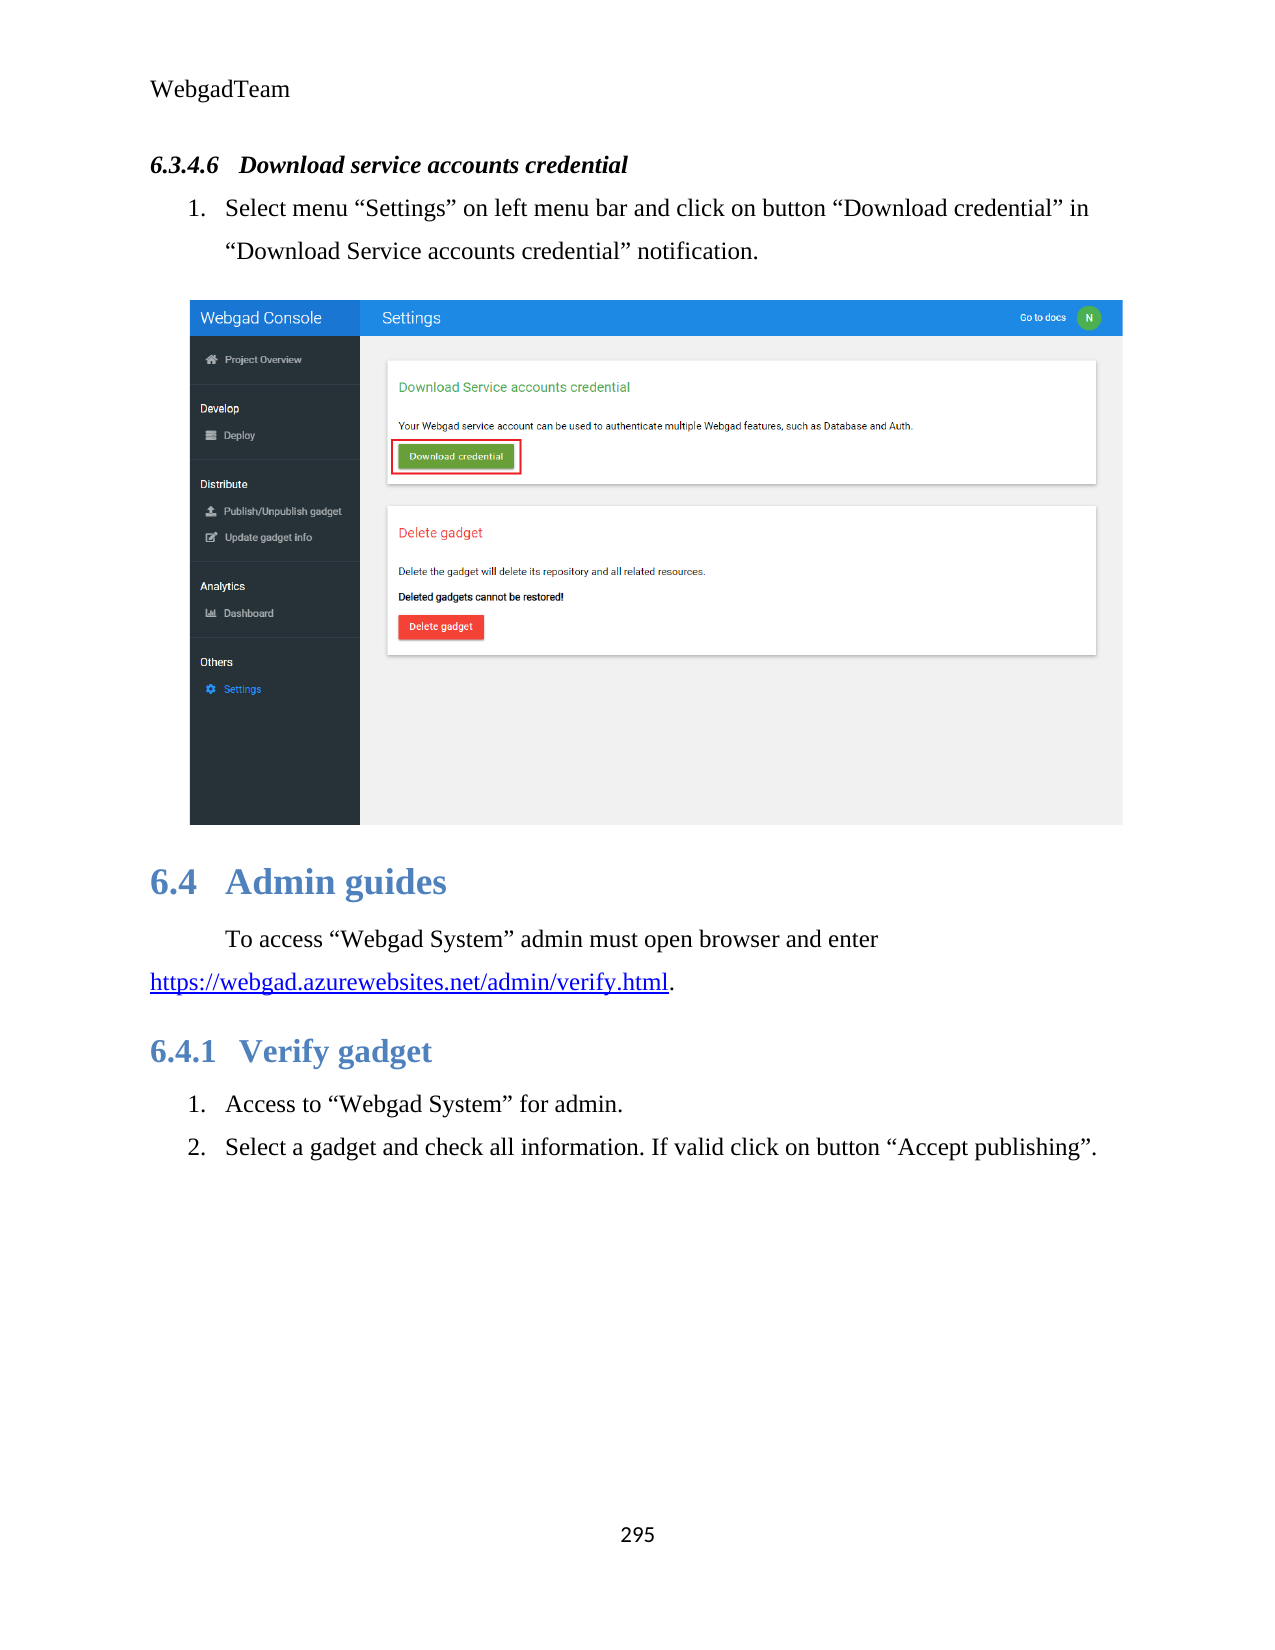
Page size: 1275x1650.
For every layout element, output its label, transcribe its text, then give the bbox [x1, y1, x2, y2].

list Access to “Webgad System” for admin. [187, 1089, 1125, 1118]
picture [189, 300, 1123, 825]
list Select menu “Settings” on left menu bar and click on button “Download credential” in “Download Service accounts credential” notification. [187, 193, 1125, 265]
list Select a gadget and check all information. If valid click on button “Accept publishing”. [187, 1132, 1125, 1161]
subtitle Download service accounts credential [150, 150, 1125, 179]
subtitle Verify gadget [150, 1031, 1125, 1070]
subtitle Admin guides [150, 859, 1125, 903]
text To access “Webgad System” admin must open browser and enter https://webgad.azurewebsites.net/admin/verify.html. [150, 924, 1125, 996]
